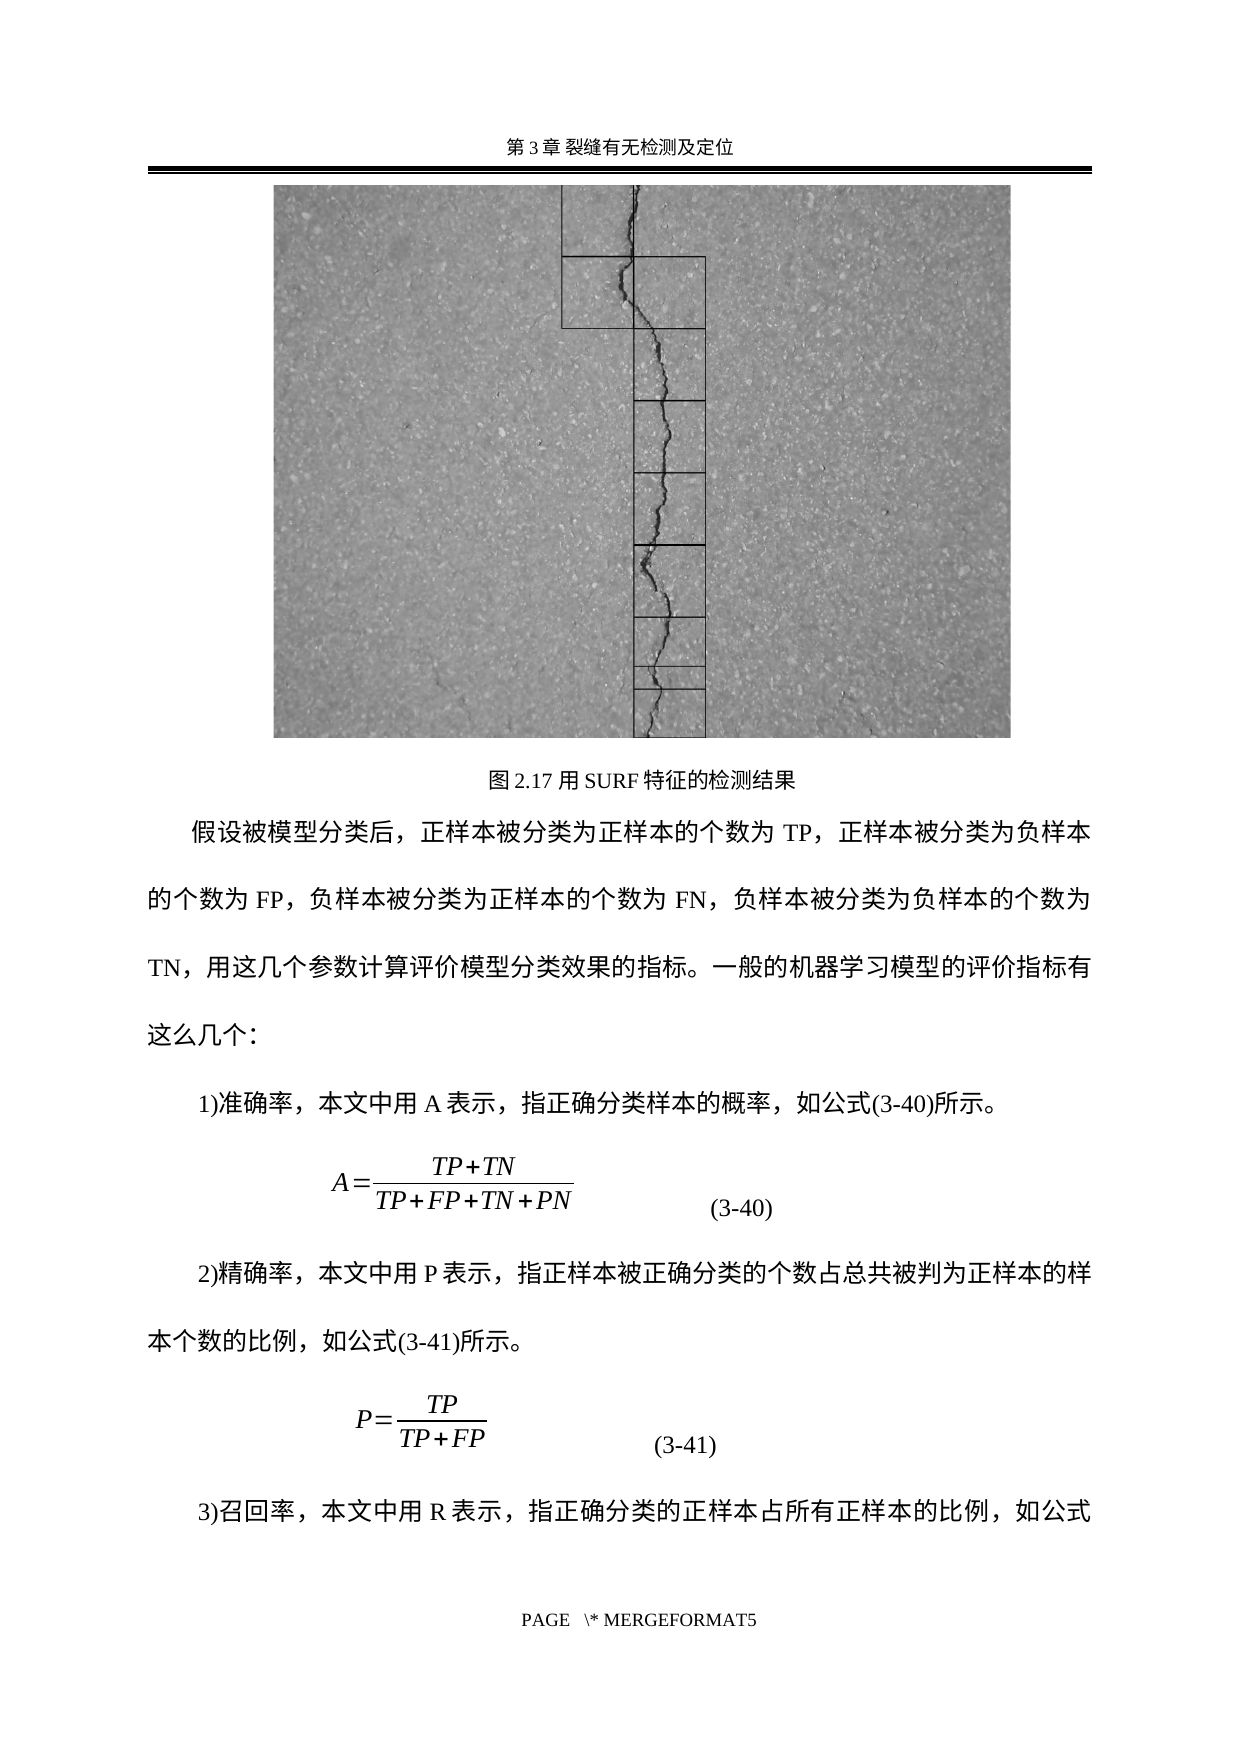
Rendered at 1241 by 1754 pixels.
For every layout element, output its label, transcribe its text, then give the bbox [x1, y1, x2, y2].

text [148, 1475, 1092, 1543]
picture [273, 185, 1011, 738]
text 图2.17 用SURF特征的检测结果 [148, 762, 1092, 796]
text (3-40) [148, 1136, 1092, 1238]
text 假设被模型分类后，正样本被分类为正样本的个数为TP，正样本被分类为负样本的个数为FP，负样本被分类为正样本的个数为FN，负样本被分类为负样本的个数为TN，用这几个参数计算评价模型分类效果的指标。一般的机器学习模型的评价指标有这么几个： [148, 796, 1092, 1068]
text 1)准确率，本文中用A表示，指正确分类样本的概率，如公式(3-40)所示。 [148, 1068, 1092, 1136]
text 2)精确率，本文中用P表示，指正样本被正确分类的个数占总共被判为正样本的样本个数的比例，如公式(3-41)所示。 [148, 1238, 1092, 1373]
text (3-41) [148, 1373, 1092, 1475]
